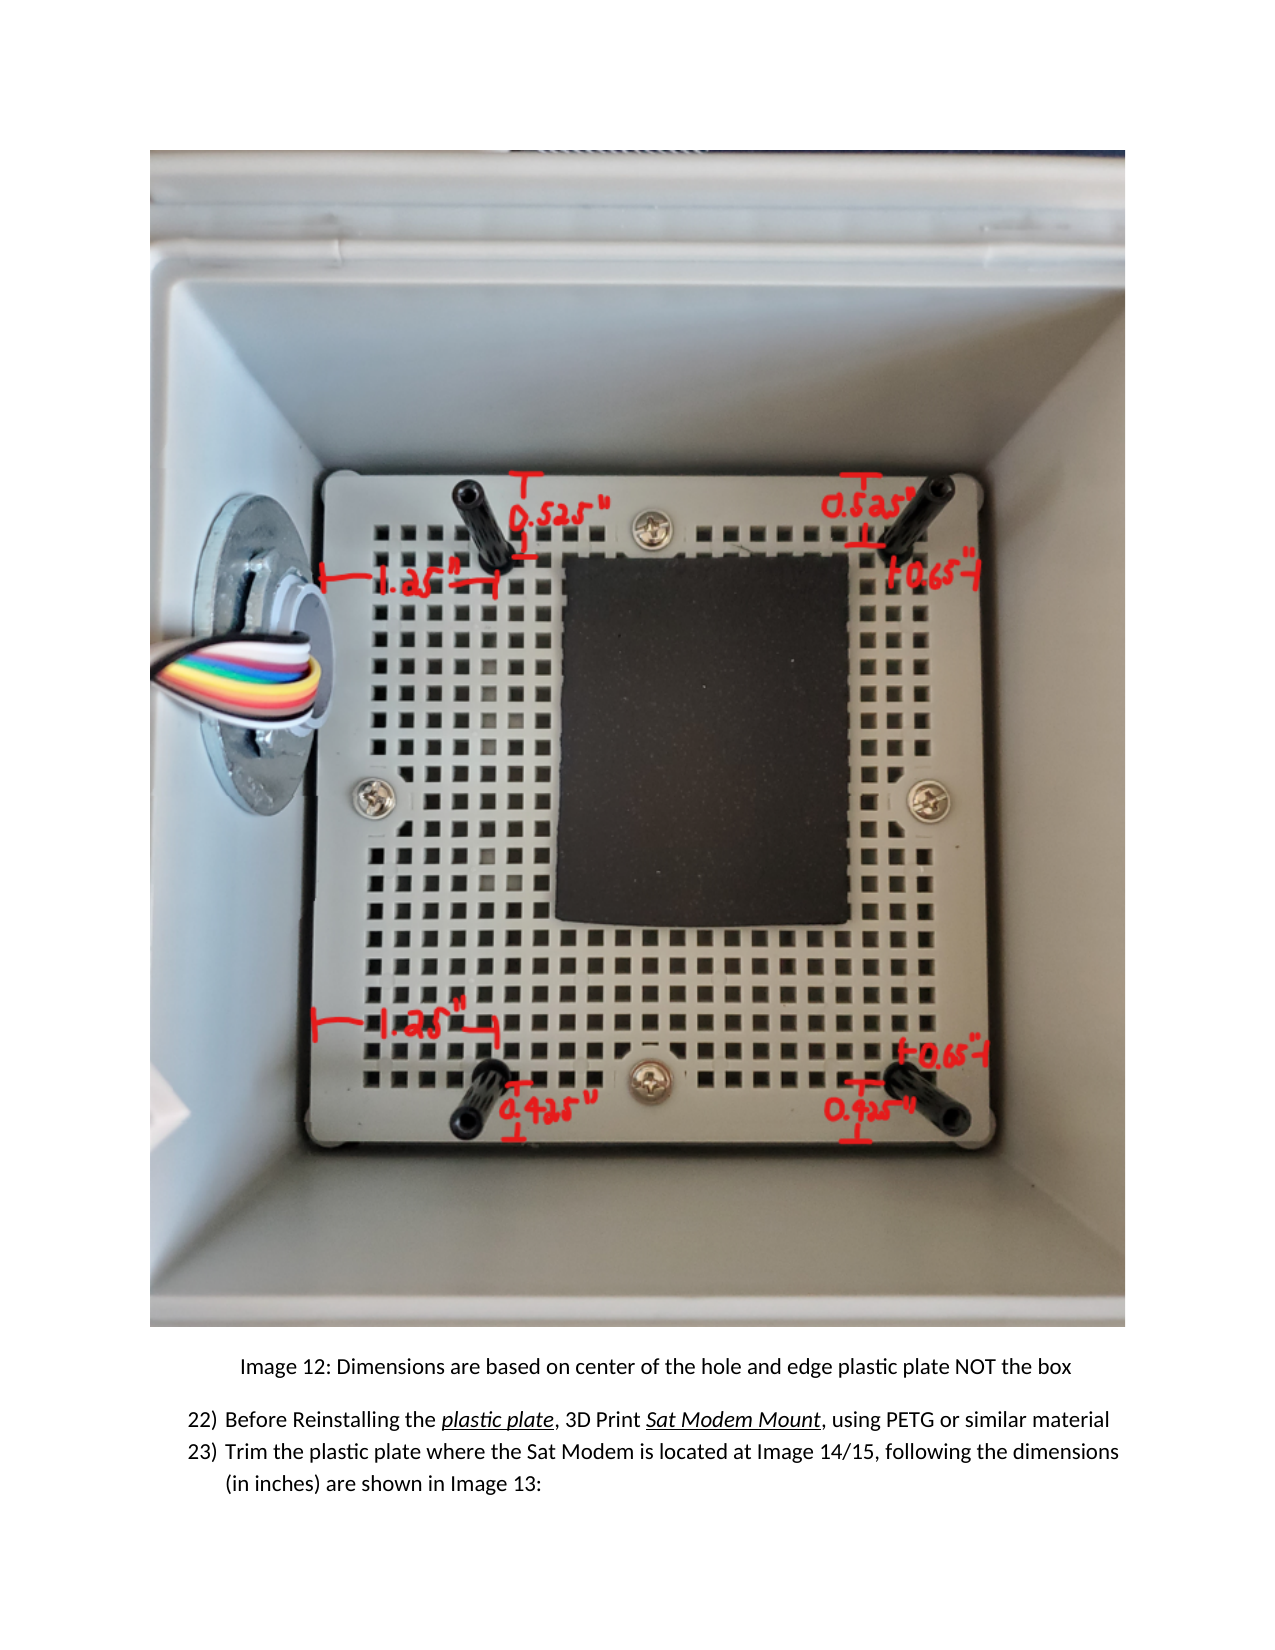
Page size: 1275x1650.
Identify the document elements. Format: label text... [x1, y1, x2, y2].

list Trim the plastic plate where the Sat Modem is located at Image 14/15, following the dimensions (in inches) are shown in Image 13: [187, 1437, 1125, 1497]
picture [150, 150, 1125, 1327]
text Image 12: Dimensions are based on center of the hole and edge plastic plate NOT the box [187, 1352, 1125, 1380]
list Before Reinstalling the plastic plate, 3D Print Sat Modem Mount, using PETG or similar material [187, 1405, 1125, 1433]
